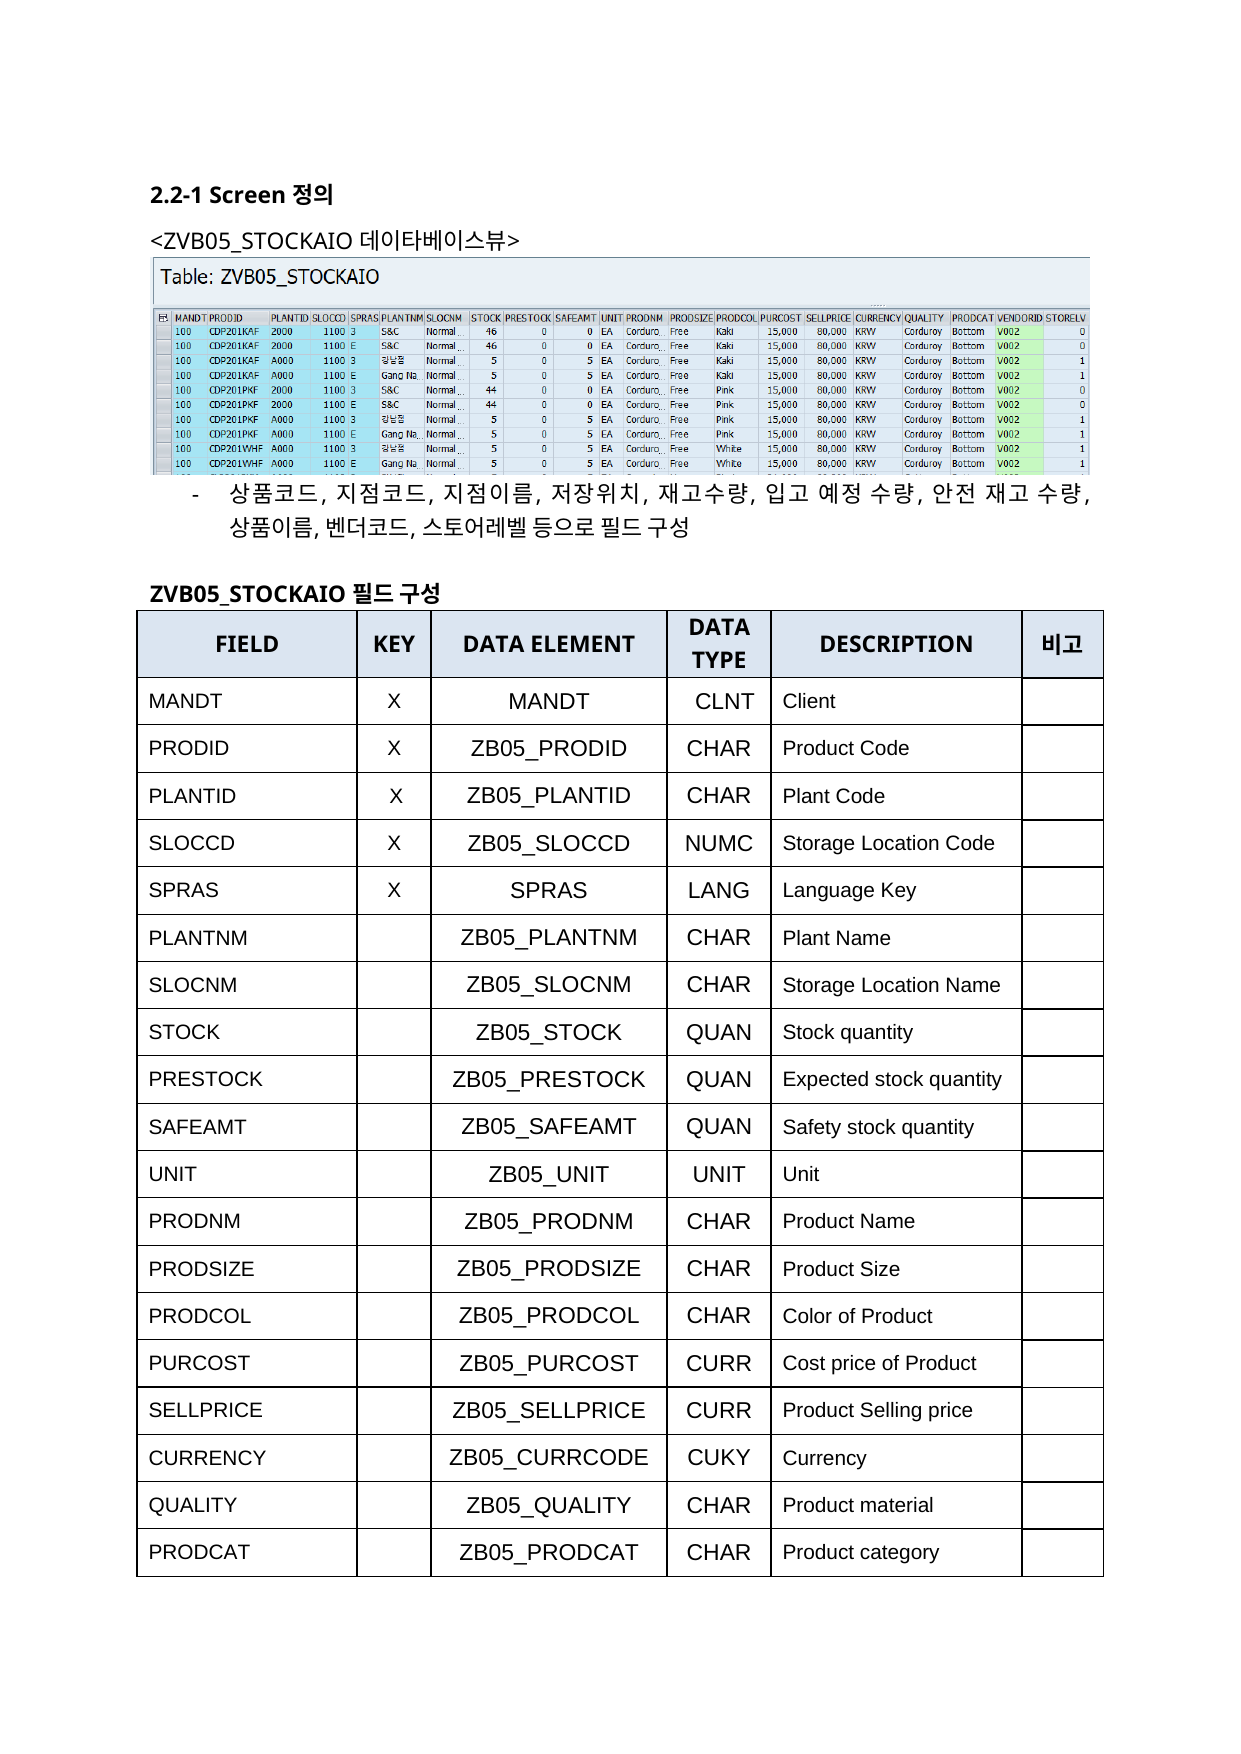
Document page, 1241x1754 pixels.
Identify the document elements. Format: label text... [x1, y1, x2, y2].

table_cell CLNT [668, 678, 770, 724]
table_cell SAFEAMT [138, 1104, 356, 1150]
table_cell ZB05_SLOCNM [432, 962, 666, 1008]
table_cell [1023, 1435, 1103, 1481]
table_cell Product Name [772, 1198, 1021, 1244]
table_cell PRODSIZE [138, 1246, 356, 1292]
table_cell CHAR [668, 725, 770, 772]
table_cell PLANTNM [138, 915, 356, 961]
table_cell Unit [772, 1151, 1021, 1197]
table_cell CHAR [668, 962, 770, 1008]
table_cell ZB05_PRODCAT [432, 1529, 666, 1576]
table_cell [358, 1293, 430, 1339]
table_cell ZB05_SLOCCD [432, 820, 666, 866]
table_cell [1023, 726, 1103, 772]
table_cell Client [772, 678, 1021, 724]
table_cell ZB05_SELLPRICE [432, 1388, 666, 1434]
table_cell SPRAS [138, 867, 356, 913]
table_cell LANG [668, 867, 770, 913]
text 2.2-1 Screen 정의 [150, 177, 1069, 211]
table_cell PURCOST [138, 1340, 356, 1386]
table_cell ZB05_PRODSIZE [432, 1246, 666, 1292]
table_cell X [358, 773, 430, 819]
table_cell CHAR [668, 773, 770, 819]
table_cell [1023, 1483, 1103, 1528]
table_cell [1023, 962, 1103, 1008]
table_cell ZB05_QUALITY [432, 1482, 666, 1528]
table_cell Storage Location Name [772, 962, 1021, 1008]
table_cell ZB05_STOCK [432, 1009, 666, 1055]
table_header KEY [358, 611, 430, 677]
table_cell SLOCNM [138, 962, 356, 1008]
table_cell [358, 1009, 430, 1055]
table_cell ZB05_UNIT [432, 1151, 666, 1197]
table_cell CURRENCY [138, 1435, 356, 1481]
table_cell [1023, 1199, 1103, 1244]
table_cell CHAR [668, 1198, 770, 1244]
table_cell MANDT [138, 678, 356, 724]
table_header DESCRIPTION [772, 611, 1021, 677]
table_cell CHAR [668, 1293, 770, 1339]
table_cell [358, 1529, 430, 1576]
table_cell Storage Location Code [772, 820, 1021, 866]
table_cell ZB05_PRESTOCK [432, 1056, 666, 1103]
table_cell CURR [668, 1340, 770, 1386]
table_cell CHAR [668, 1529, 770, 1576]
table_cell UNIT [138, 1151, 356, 1197]
table_cell [1023, 915, 1103, 961]
table_cell UNIT [668, 1151, 770, 1197]
table_cell SLOCCD [138, 820, 356, 866]
table_cell [358, 1246, 430, 1292]
table_cell PRODCOL [138, 1293, 356, 1339]
table_header DATA TYPE [668, 611, 770, 677]
table_cell PRODID [138, 725, 356, 772]
table_cell Product category [772, 1529, 1021, 1576]
table_cell SELLPRICE [138, 1388, 356, 1434]
table_cell Safety stock quantity [772, 1104, 1021, 1150]
table_cell ZB05_PRODID [432, 725, 666, 772]
table_cell [358, 1388, 430, 1434]
table_cell CUKY [668, 1435, 770, 1481]
table_cell QUAN [668, 1104, 770, 1150]
table_cell Language Key [772, 867, 1021, 913]
table_cell QUALITY [138, 1482, 356, 1528]
table_cell Product Code [772, 725, 1021, 772]
table_cell Stock quantity [772, 1009, 1021, 1055]
table_cell [1023, 1104, 1103, 1150]
table_cell X [358, 725, 430, 772]
table_cell [1023, 1010, 1103, 1055]
table_cell PRODCAT [138, 1529, 356, 1576]
text ZVB05_STOCKAIO 필드 구성 [150, 576, 1090, 609]
table_cell STOCK [138, 1009, 356, 1055]
table_cell Currency [772, 1435, 1021, 1481]
table_cell ZB05_PURCOST [432, 1340, 666, 1386]
table_cell Expected stock quantity [772, 1056, 1021, 1103]
table_cell Plant Code [772, 773, 1021, 819]
table_cell NUMC [668, 820, 770, 866]
table_cell [1023, 1152, 1103, 1197]
table_cell [1023, 1293, 1103, 1339]
table_cell Color of Product [772, 1293, 1021, 1339]
table_header DATA ELEMENT [432, 611, 666, 677]
table_cell PLANTID [138, 773, 356, 819]
table_cell [1023, 821, 1103, 866]
table_cell ZB05_PRODCOL [432, 1293, 666, 1339]
table_cell Product Size [772, 1246, 1021, 1292]
table_cell [358, 915, 430, 961]
table_cell SPRAS [432, 867, 666, 913]
table_cell QUAN [668, 1056, 770, 1103]
table_cell [358, 1482, 430, 1528]
table_cell [358, 1198, 430, 1244]
table_cell CURR [668, 1388, 770, 1434]
table_cell [1023, 1246, 1103, 1292]
table_header FIELD [138, 611, 356, 677]
table_cell Product Selling price [772, 1388, 1021, 1434]
table_cell X [358, 820, 430, 866]
table_cell ZB05_PRODNM [432, 1198, 666, 1244]
text <ZVB05_STOCKAIO 데이타베이스뷰> [150, 223, 1090, 256]
table_cell [358, 1435, 430, 1481]
table_cell Plant Name [772, 915, 1021, 961]
table_cell [358, 1151, 430, 1197]
table_cell [1023, 1530, 1103, 1576]
table_cell Cost price of Product [772, 1340, 1021, 1386]
table_cell X [358, 867, 430, 913]
table_cell [358, 962, 430, 1008]
table_cell [358, 1340, 430, 1386]
table_cell CHAR [668, 915, 770, 961]
table_cell MANDT [432, 678, 666, 724]
table_cell [1023, 1057, 1103, 1103]
table_cell ZB05_SAFEAMT [432, 1104, 666, 1150]
table_cell [358, 1104, 430, 1150]
table_cell [1023, 679, 1103, 724]
table_cell [1023, 1388, 1103, 1434]
table_cell ZB05_PLANTNM [432, 915, 666, 961]
table_cell CHAR [668, 1482, 770, 1528]
table_cell [358, 1056, 430, 1103]
picture [150, 257, 1090, 475]
table_cell ZB05_PLANTID [432, 773, 666, 819]
table_cell PRODNM [138, 1198, 356, 1244]
table_cell CHAR [668, 1246, 770, 1292]
table_cell ZB05_CURRCODE [432, 1435, 666, 1481]
list 상품코드, 지점코드, 지점이름, 저장위치, 재고수량, 입고 예정 수량, 안전 재고 수량, 상품이름, 벤더코드, 스토어레벨 등으로 필드 구성 [192, 475, 1090, 543]
table_header 비고 [1023, 611, 1103, 677]
table_cell QUAN [668, 1009, 770, 1055]
table_cell [1023, 868, 1103, 913]
table_cell X [358, 678, 430, 724]
table_cell [1023, 1341, 1103, 1386]
table_cell PRESTOCK [138, 1056, 356, 1103]
table_cell [1023, 773, 1103, 819]
table_cell Product material [772, 1482, 1021, 1528]
